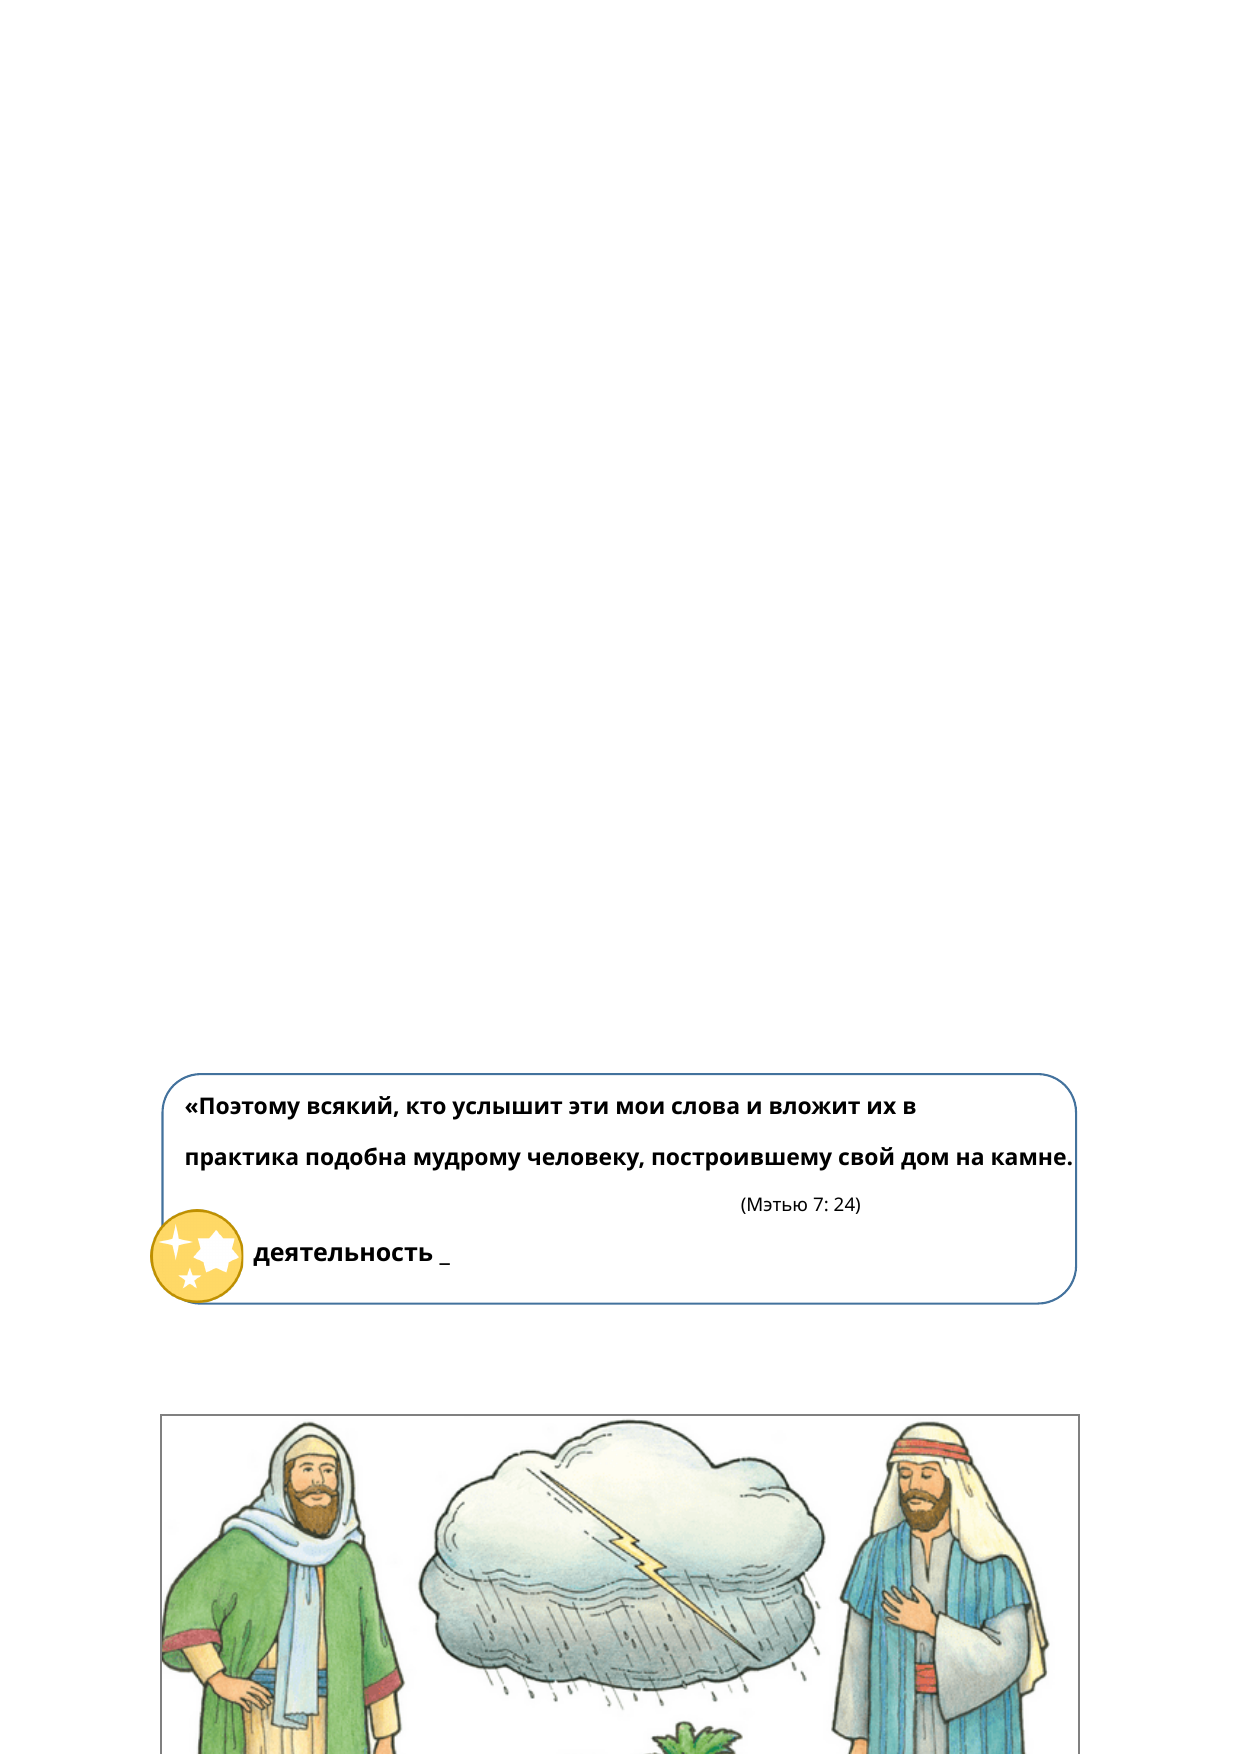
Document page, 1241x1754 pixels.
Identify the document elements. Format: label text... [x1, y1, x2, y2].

picture [162, 1416, 1078, 1754]
text практика подобна мудрому человеку, построившему свой дом на камне. [150, 1141, 1090, 1172]
picture [150, 1209, 244, 1303]
text «Поэтому всякий, кто услышит эти мои слова и вложит их в [150, 1090, 1090, 1121]
text (Мэтью 7: 24) [150, 1191, 1090, 1216]
text деятельность _ [244, 1235, 1090, 1269]
